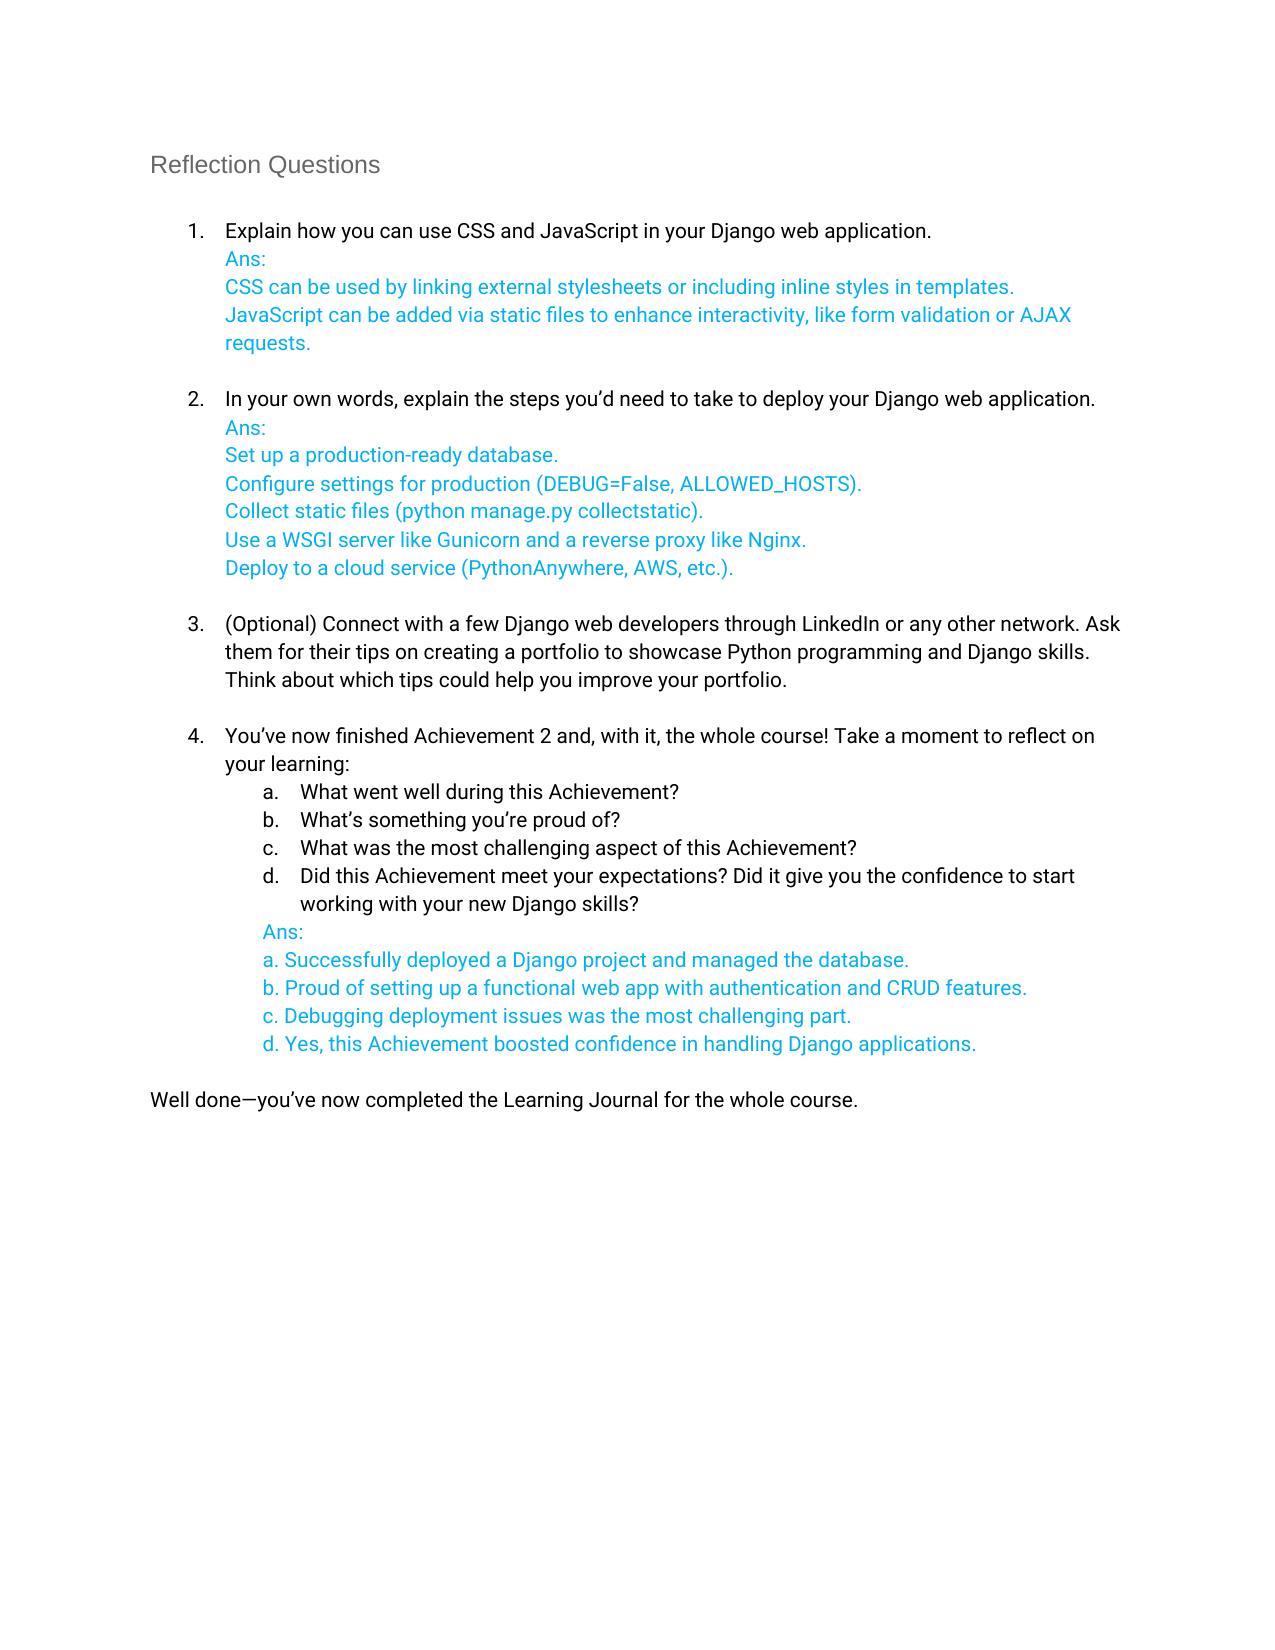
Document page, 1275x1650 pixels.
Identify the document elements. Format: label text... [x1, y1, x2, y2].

text CSS can be used by linking external stylesheets or including inline styles in templates. [225, 275, 1125, 300]
text Ans: [262, 920, 1125, 944]
list (Optional) Connect with a few Django web developers through LinkedIn or any other network. Ask them for their tips on creating a portfolio to showcase Python programming and Django skills. Think about which tips could help you improve your portfolio. [187, 612, 1125, 692]
text Ans: [225, 247, 1125, 272]
text Deploy to a cloud service (PythonAnywhere, AWS, etc.). [225, 556, 1125, 580]
list You’ve now finished Achievement 2 and, with it, the whole course! Take a moment to reflect on your learning: [187, 724, 1125, 776]
list In your own words, explain the steps you’d need to take to deploy your Django web application. [187, 387, 1125, 412]
text Use a WSGI server like Gunicorn and a reverse proxy like Nginx. [225, 528, 1125, 552]
text Well done—you’ve now completed the Learning Journal for the whole course. [150, 1088, 1125, 1112]
text Configure settings for production (DEBUG=False, ALLOWED_HOSTS). [225, 472, 1125, 496]
list Explain how you can use CSS and JavaScript in your Django web application. [187, 219, 1125, 244]
text Collect static files (python manage.py collectstatic). [225, 499, 1125, 524]
text Ans: [225, 416, 1125, 440]
text Set up a production-ready database. [225, 443, 1125, 468]
subtitle Reflection Questions [150, 150, 1125, 179]
text a. Successfully deployed a Django project and managed the database. b. Proud of setting up a functional web app with authentication and CRUD features. c. Debugging deployment issues was the most challenging part. d. Yes, this Achievement boosted confidence in handling Django applications. [262, 948, 1125, 1056]
list Did this Achievement meet your expectations? Did it give you the confidence to start working with your new Django skills? [262, 864, 1125, 916]
list What went well during this Achievement? [262, 780, 1125, 804]
list What was the most challenging aspect of this Achievement? [262, 836, 1125, 860]
text JavaScript can be added via static files to enhance interactivity, like form validation or AJAX requests. [225, 303, 1125, 356]
list What’s something you’re proud of? [262, 808, 1125, 832]
